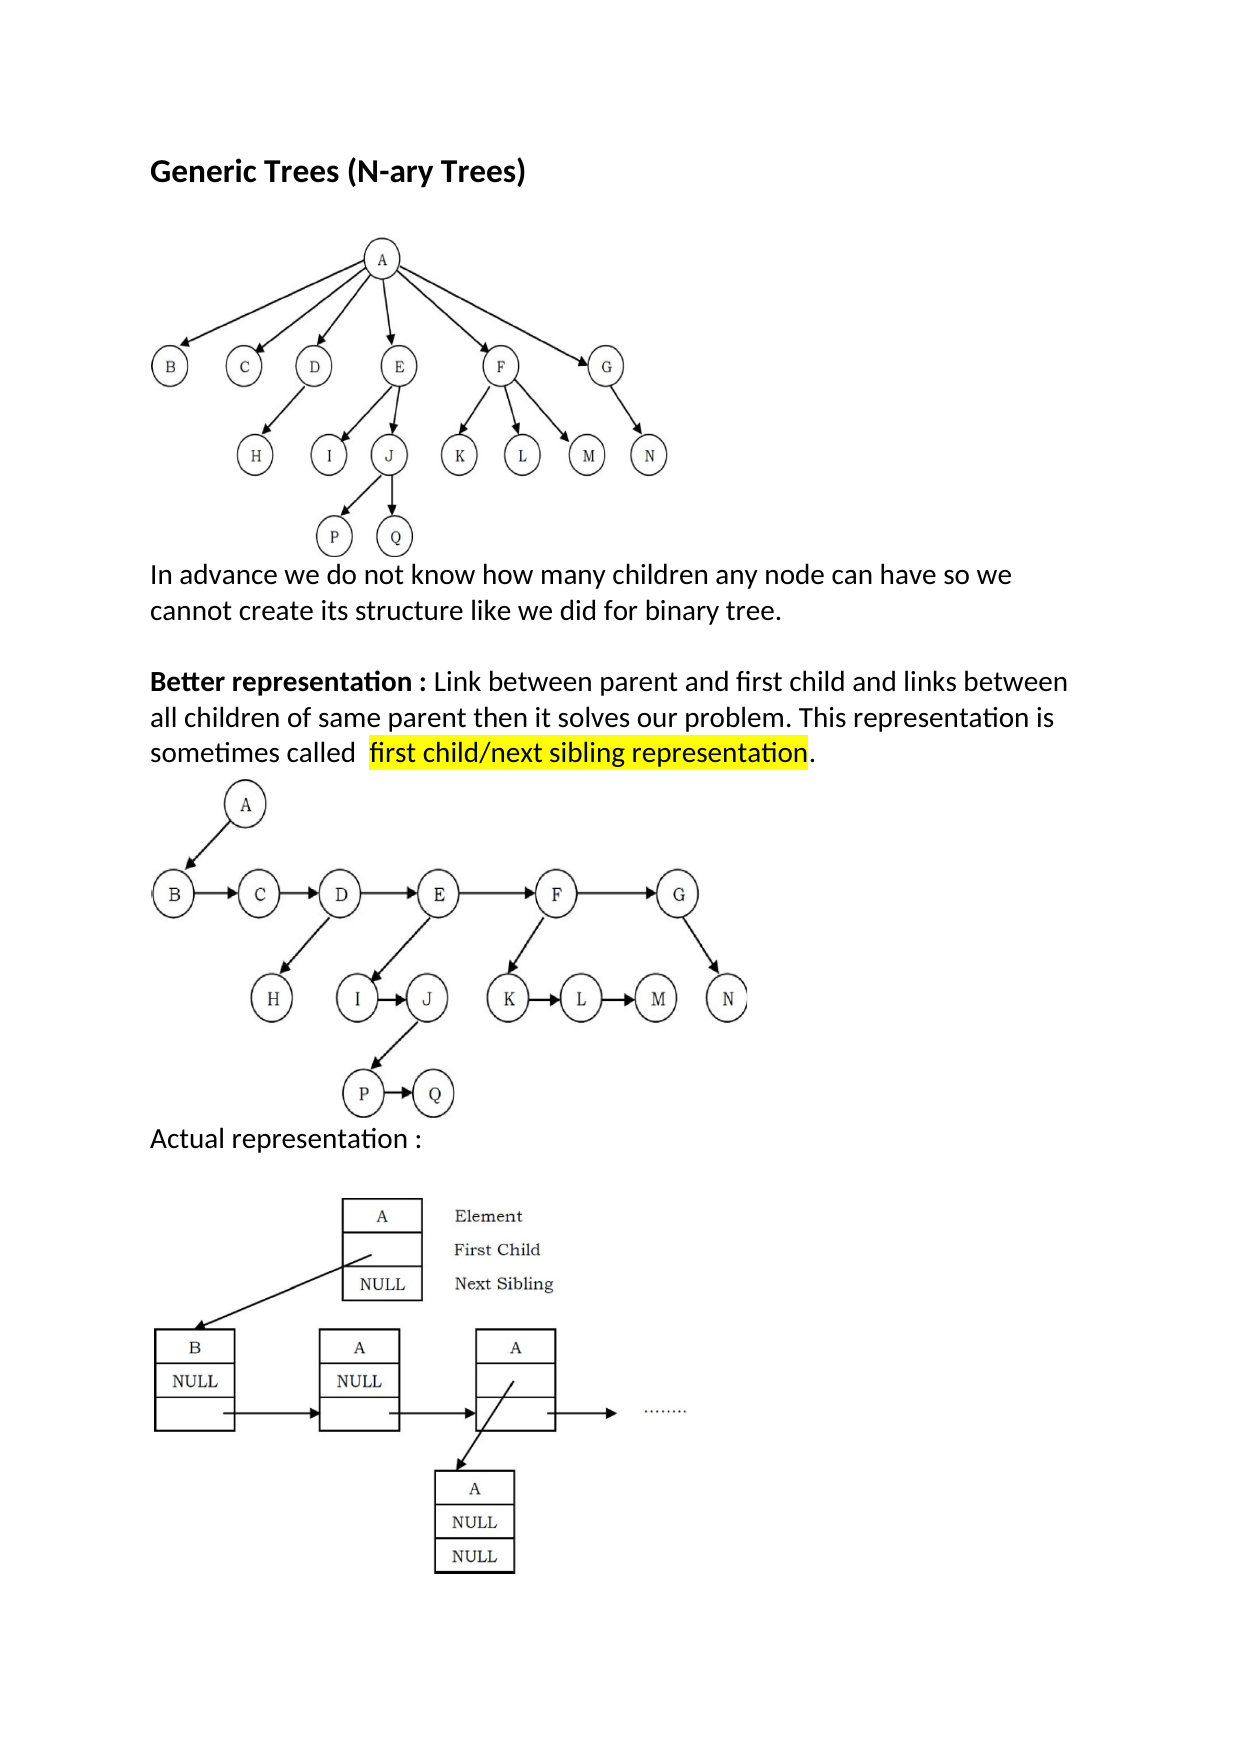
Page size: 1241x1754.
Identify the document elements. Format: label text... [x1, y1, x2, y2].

picture [150, 770, 748, 1121]
text In advance we do not know how many children any node can have so we cannot create its structure like we did for binary tree. [150, 556, 1090, 628]
picture [150, 226, 668, 557]
picture [150, 1191, 690, 1577]
text Better representation : Link between parent and first child and links between all children of same parent then it solves our problem. This representation is sometimes called first child/next sibling representation. [150, 663, 1090, 770]
text Generic Trees (N-ary Trees) [150, 150, 1090, 191]
text Actual representation : [150, 1120, 1090, 1156]
